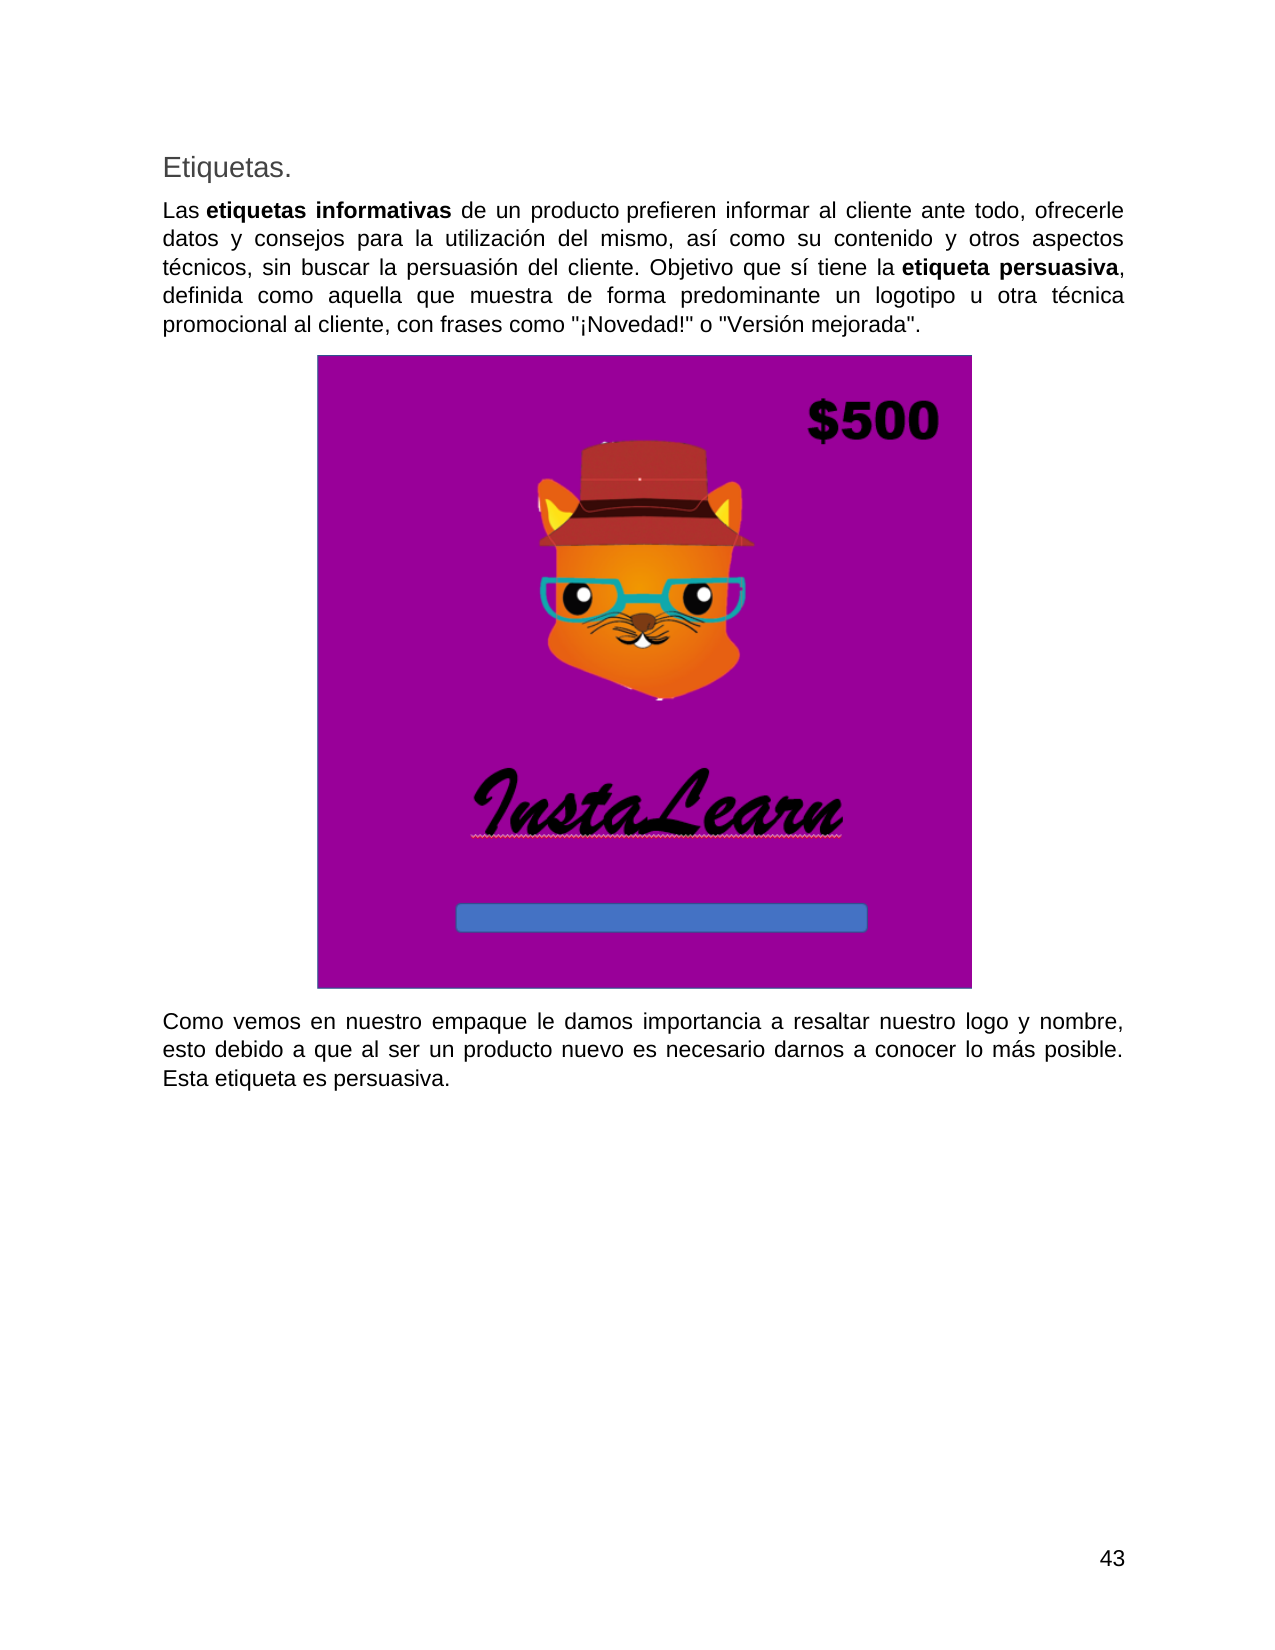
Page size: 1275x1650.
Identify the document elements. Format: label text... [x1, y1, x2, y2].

text Las etiquetas informativas de un producto prefieren informar al cliente ante todo, ofrecerle datos y consejos para la utilización del mismo, así como su contenido y otros aspectos técnicos, sin buscar la persuasión del cliente. Objetivo que sí tiene la etiqueta persuasiva, definida como aquella que muestra de forma predominante un logotipo u otra técnica promocional al cliente, con frases como "¡Novedad!" o "Versión mejorada". [162, 197, 1125, 337]
text Como vemos en nuestro empaque le damos importancia a resaltar nuestro logo y nombre, esto debido a que al ser un producto nuevo es necesario darnos a conocer lo más posible. Esta etiqueta es persuasiva. [162, 1008, 1125, 1091]
picture [315, 355, 972, 990]
subtitle Etiquetas. [162, 150, 1125, 183]
